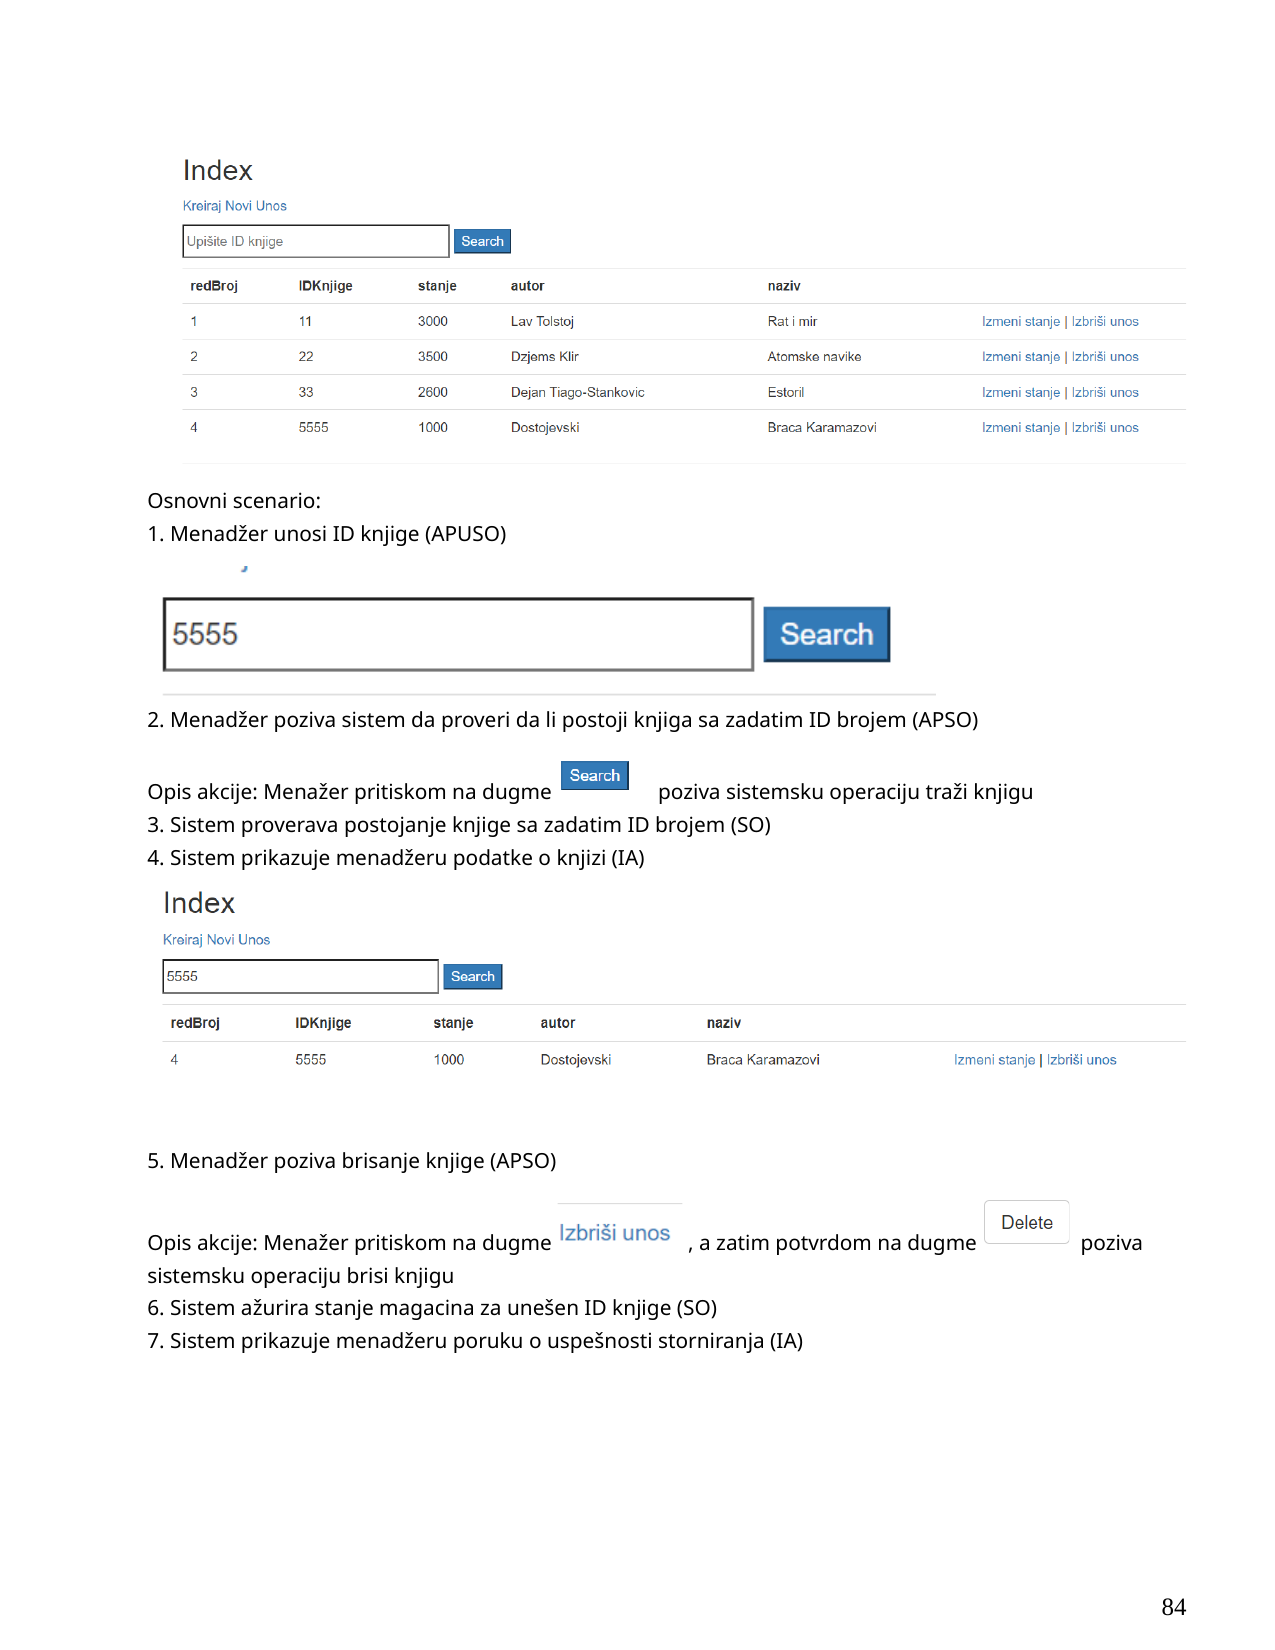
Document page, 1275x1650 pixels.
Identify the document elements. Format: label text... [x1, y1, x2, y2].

text Osnovni scenario: 1. Menadžer unosi ID knjige (APUSO) [147, 487, 1186, 548]
picture [982, 1193, 1070, 1251]
picture [147, 147, 1187, 468]
picture [147, 566, 936, 702]
text Opis akcije: Menažer pritiskom na dugme poziva sistemsku operaciju traži knjigu 3. Sistem proverava postojanje knjige sa zadatim ID brojem (SO) 4. Sistem prikazuje menadžeru podatke o knjizi (IA) [147, 752, 1186, 871]
picture [147, 890, 1187, 1095]
text Opis akcije: Menažer pritiskom na dugme , a zatim potvrdom na dugme poziva sistemsku operaciju brisi knjigu 6. Sistem ažurira stanje magacina za unešen ID knjige (SO) 7. Sistem prikazuje menadžeru poruku o uspešnosti storniranja (IA) [147, 1193, 1186, 1354]
picture [557, 752, 642, 800]
text 5. Menadžer poziva brisanje knjige (APSO) [147, 1146, 1186, 1175]
picture [557, 1203, 683, 1251]
